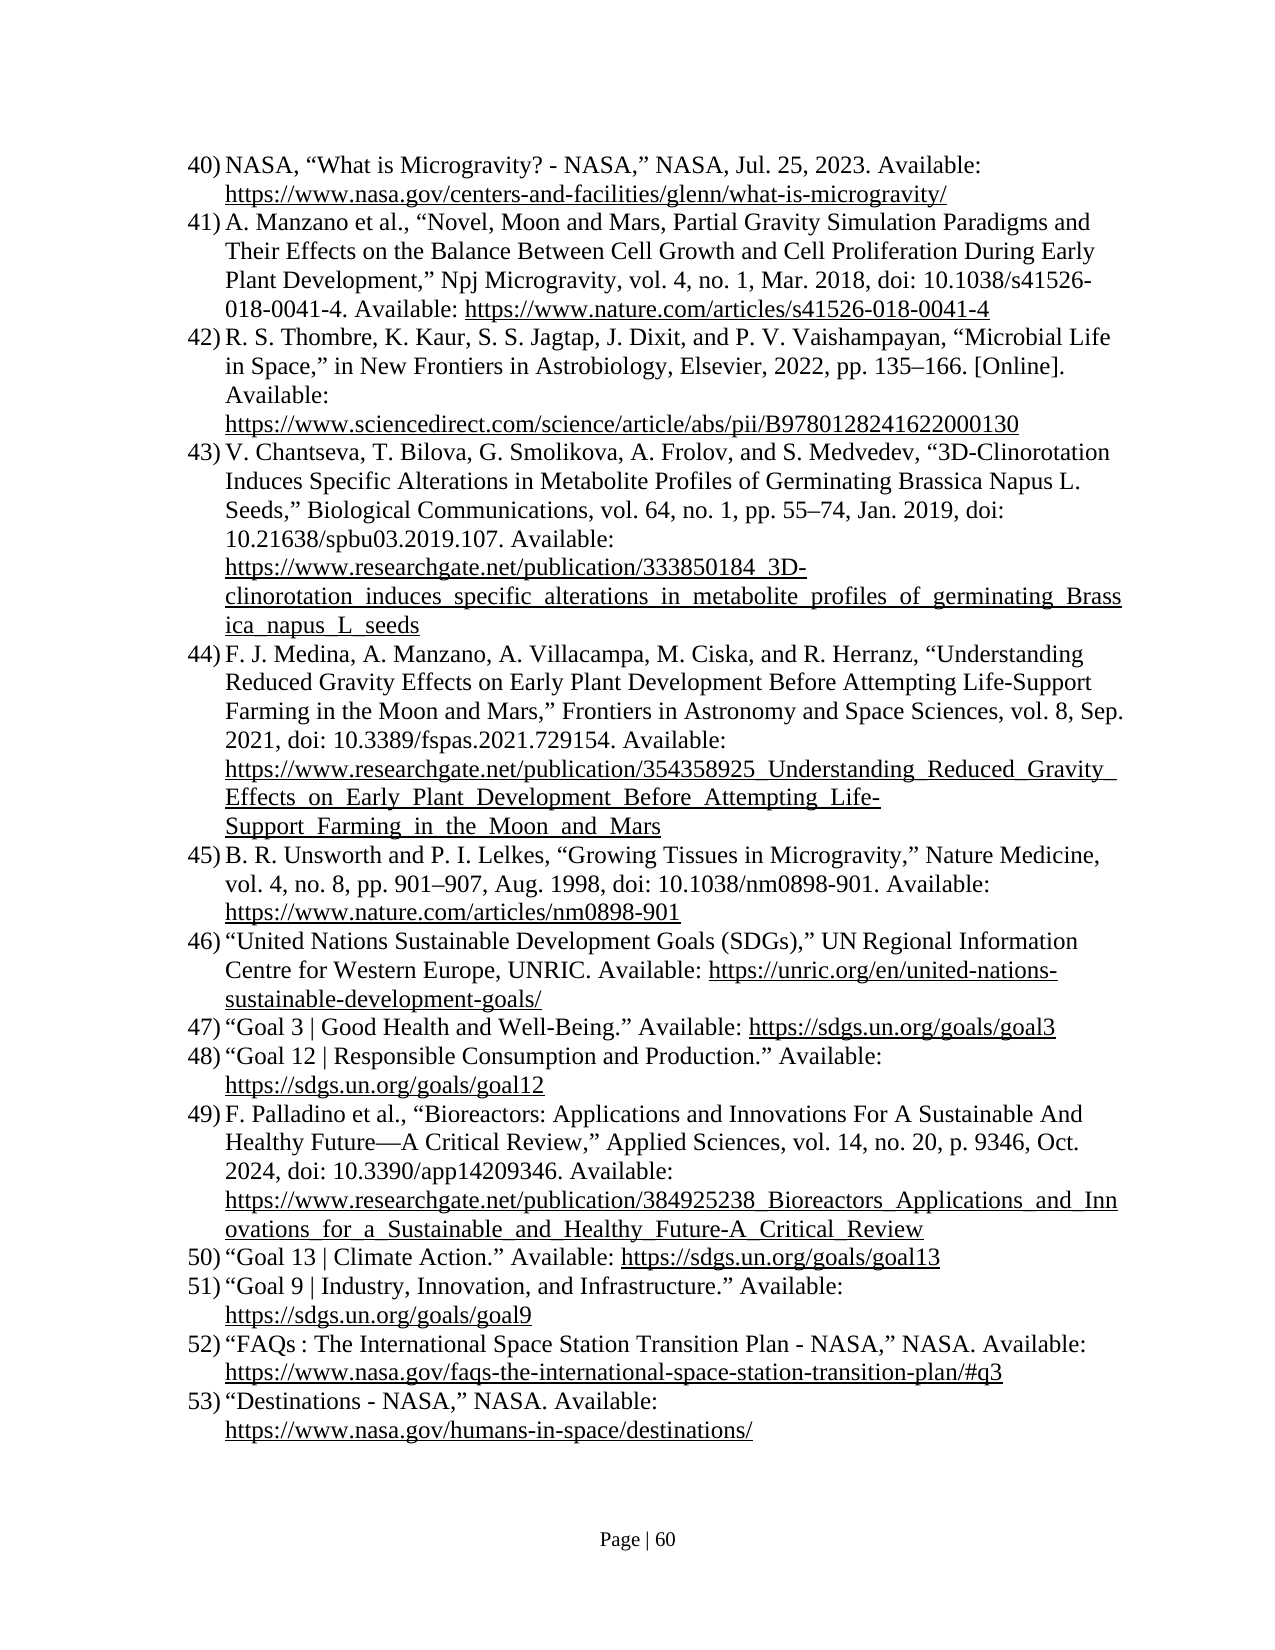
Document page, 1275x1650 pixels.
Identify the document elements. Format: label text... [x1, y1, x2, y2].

list “FAQs : The International Space Station Transition Plan - NASA,” NASA. Available: https://www.nasa.gov/faqs-the-international-space-station-transition-plan/#q3 [187, 1329, 1125, 1386]
list R. S. Thombre, K. Kaur, S. S. Jagtap, J. Dixit, and P. V. Vaishampayan, “Microbial Life in Space,” in New Frontiers in Astrobiology, Elsevier, 2022, pp. 135–166. [Online]. Available: https://www.sciencedirect.com/science/article/abs/pii/B9780128241622000130 [187, 322, 1125, 437]
list “Goal 9 | Industry, Innovation, and Infrastructure.” Available: https://sdgs.un.org/goals/goal9 [187, 1271, 1125, 1329]
list A. Manzano et al., “Novel, Moon and Mars, Partial Gravity Simulation Paradigms and Their Effects on the Balance Between Cell Growth and Cell Proliferation During Early Plant Development,” Npj Microgravity, vol. 4, no. 1, Mar. 2018, doi: 10.1038/s41526-018-0041-4. Available: https://www.nature.com/articles/s41526-018-0041-4 [187, 207, 1125, 322]
list F. J. Medina, A. Manzano, A. Villacampa, M. Ciska, and R. Herranz, “Understanding Reduced Gravity Effects on Early Plant Development Before Attempting Life-Support Farming in the Moon and Mars,” Frontiers in Astronomy and Space Sciences, vol. 8, Sep. 2021, doi: 10.3389/fspas.2021.729154. Available: https://www.researchgate.net/publication/354358925_Understanding_Reduced_Gravity_Effects_on_Early_Plant_Development_Before_Attempting_Life-Support_Farming_in_the_Moon_and_Mars [187, 639, 1125, 840]
list F. Palladino et al., “Bioreactors: Applications and Innovations For A Sustainable And Healthy Future—A Critical Review,” Applied Sciences, vol. 14, no. 20, p. 9346, Oct. 2024, doi: 10.3390/app14209346. Available: https://www.researchgate.net/publication/384925238_Bioreactors_Applications_and_Innovations_for_a_Sustainable_and_Healthy_Future-A_Critical_Review [187, 1099, 1125, 1242]
list “Goal 13 | Climate Action.” Available: https://sdgs.un.org/goals/goal13 [187, 1242, 1125, 1271]
list NASA, “What is Microgravity? - NASA,” NASA, Jul. 25, 2023. Available: https://www.nasa.gov/centers-and-facilities/glenn/what-is-microgravity/ [187, 150, 1125, 207]
list “Destinations - NASA,” NASA. Available: https://www.nasa.gov/humans-in-space/destinations/ [187, 1386, 1125, 1444]
list V. Chantseva, T. Bilova, G. Smolikova, A. Frolov, and S. Medvedev, “3D-Clinorotation Induces Specific Alterations in Metabolite Profiles of Germinating Brassica Napus L. Seeds,” Biological Communications, vol. 64, no. 1, pp. 55–74, Jan. 2019, doi: 10.21638/spbu03.2019.107. Available: https://www.researchgate.net/publication/333850184_3D-clinorotation_induces_specific_alterations_in_metabolite_profiles_of_germinating_Brassica_napus_L_seeds [187, 437, 1125, 639]
list “United Nations Sustainable Development Goals (SDGs),” UN Regional Information Centre for Western Europe, UNRIC. Available: https://unric.org/en/united-nations-sustainable-development-goals/ [187, 926, 1125, 1012]
list “Goal 3 | Good Health and Well-Being.” Available: https://sdgs.un.org/goals/goal3 [187, 1012, 1125, 1041]
list B. R. Unsworth and P. I. Lelkes, “Growing Tissues in Microgravity,” Nature Medicine, vol. 4, no. 8, pp. 901–907, Aug. 1998, doi: 10.1038/nm0898-901. Available: https://www.nature.com/articles/nm0898-901 [187, 840, 1125, 926]
list “Goal 12 | Responsible Consumption and Production.” Available: https://sdgs.un.org/goals/goal12 [187, 1041, 1125, 1099]
